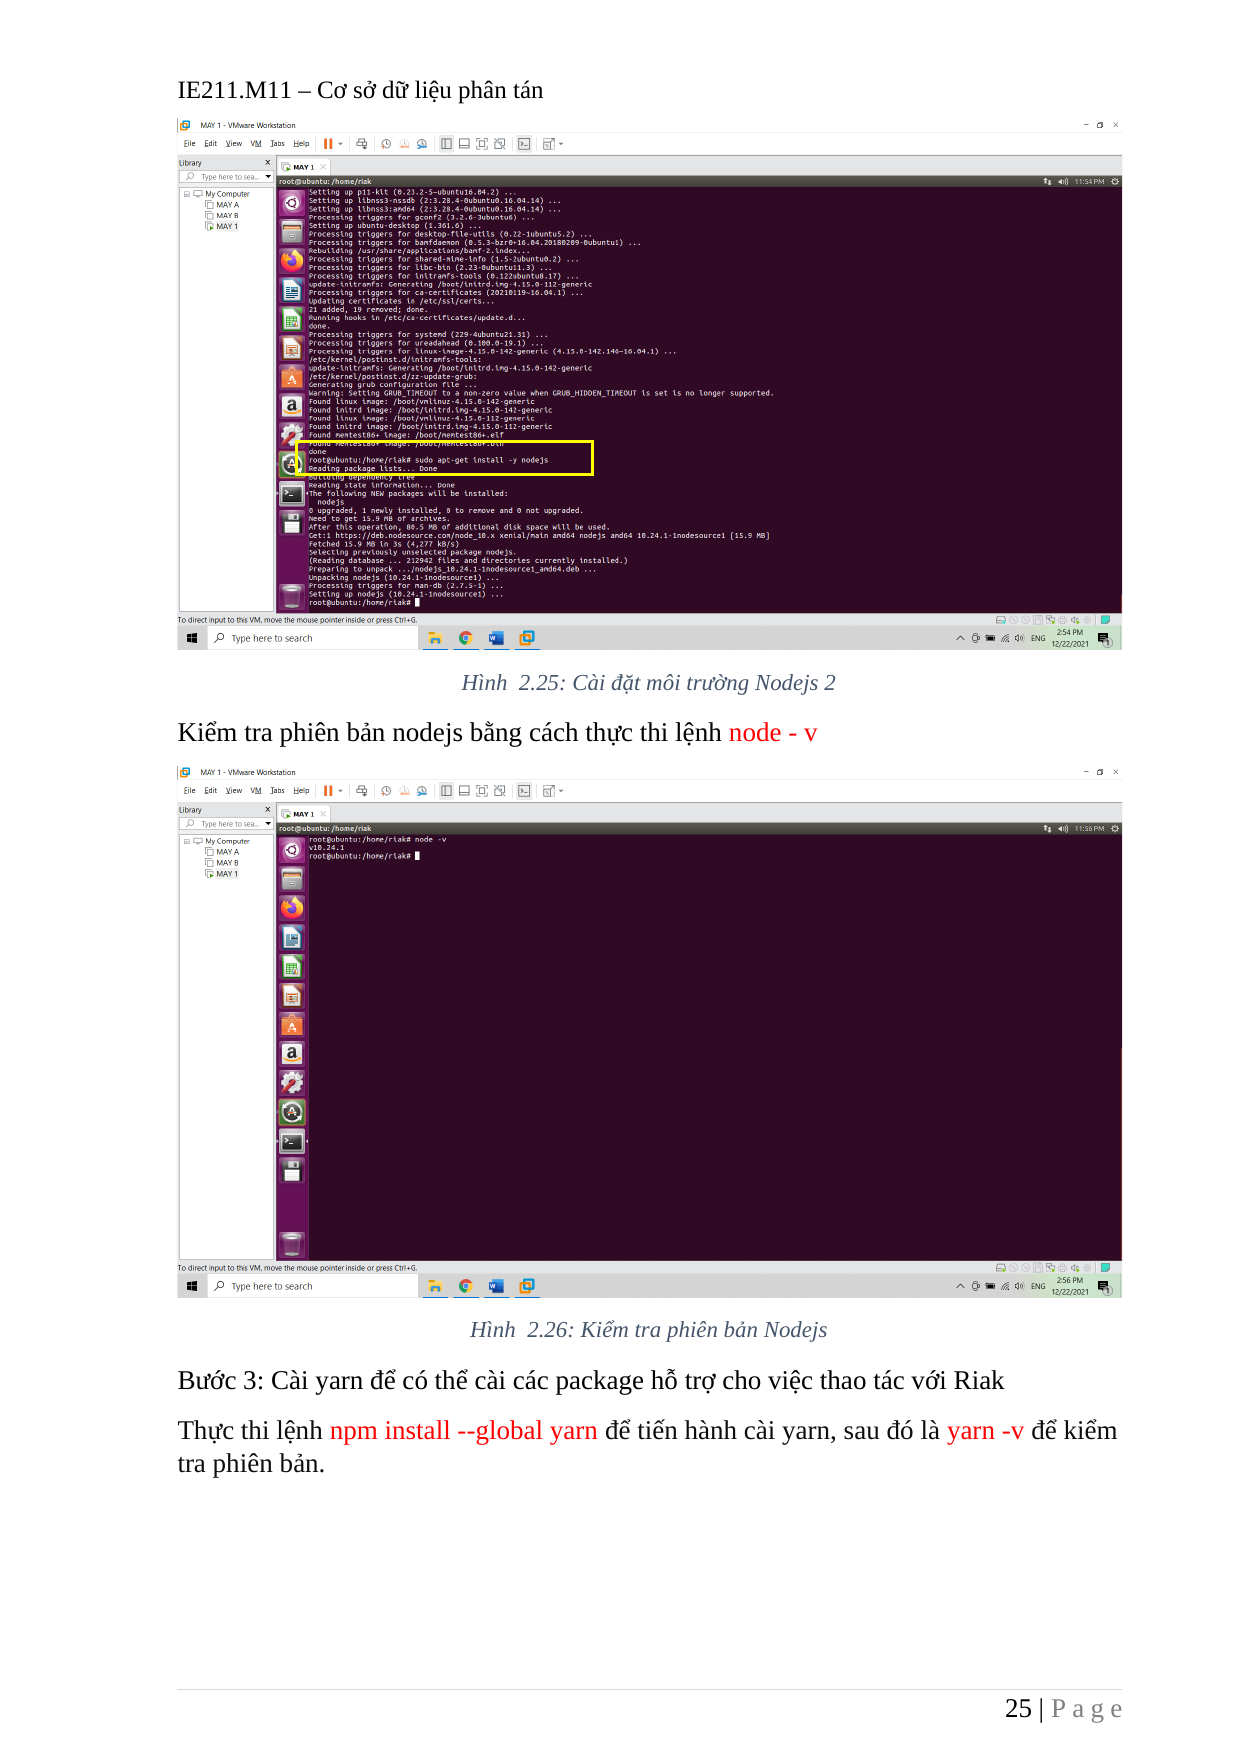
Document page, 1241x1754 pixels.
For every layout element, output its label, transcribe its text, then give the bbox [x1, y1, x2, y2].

picture [177, 118, 1123, 650]
text Bước 3: Cài yarn để có thể cài các package hỗ trợ cho việc thao tác với Riak [177, 1364, 1122, 1395]
text Thực thi lệnh npm install --global yarn để tiến hành cài yarn, sau đó là yarn -v để kiểm tra phiên bản. [177, 1414, 1122, 1479]
picture [177, 766, 1123, 1298]
text Kiểm tra phiên bản nodejs bằng cách thực thi lệnh node - v [177, 716, 1122, 747]
